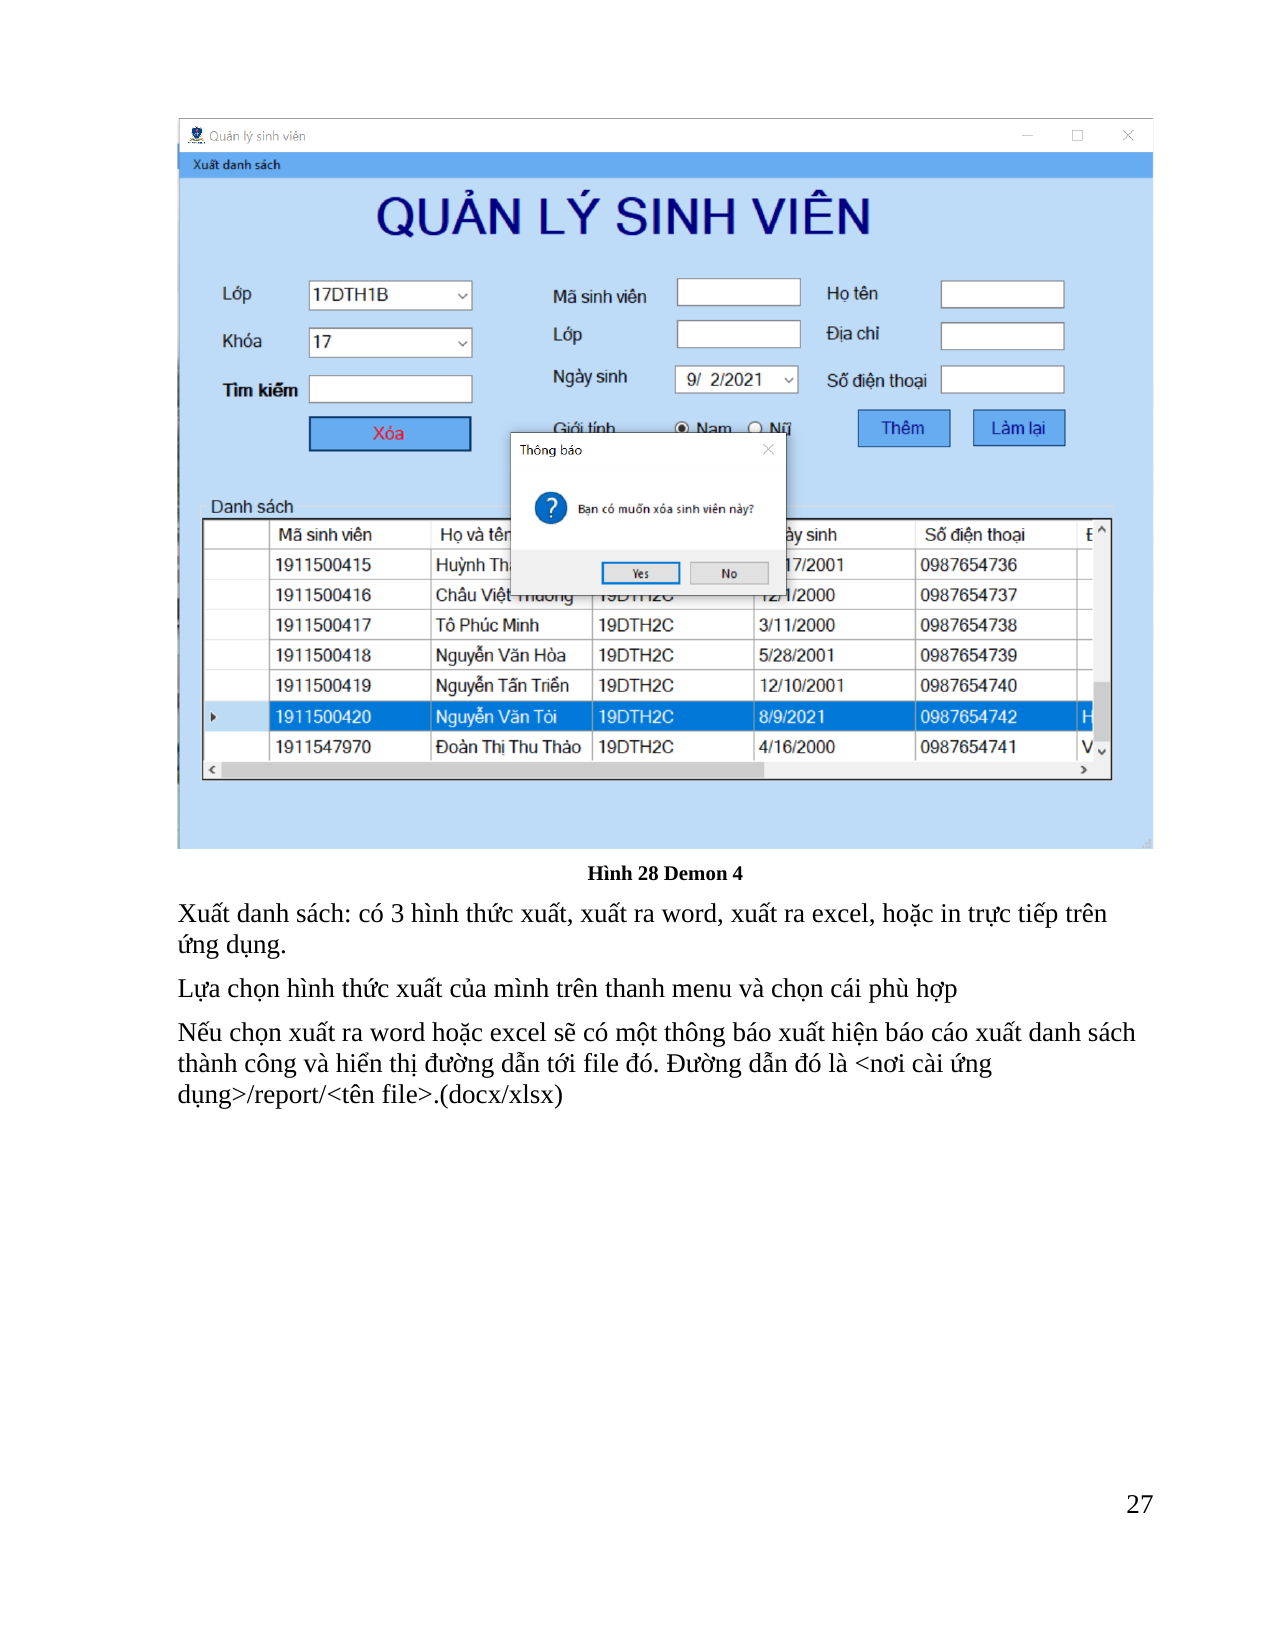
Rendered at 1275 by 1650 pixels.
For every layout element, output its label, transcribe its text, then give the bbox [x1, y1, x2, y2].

text Lựa chọn hình thức xuất của mình trên thanh menu và chọn cái phù hợp [177, 972, 1153, 1003]
text Xuất danh sách: có 3 hình thức xuất, xuất ra word, xuất ra excel, hoặc in trực tiếp trên ứng dụng. [177, 897, 1153, 959]
text Nếu chọn xuất ra word hoặc excel sẽ có một thông báo xuất hiện báo cáo xuất danh sách thành công và hiển thị đường dẫn tới file đó. Đường dẫn đó là <nơi cài ứng dụng>/report/<tên file>.(docx/xlsx) [177, 1016, 1153, 1109]
